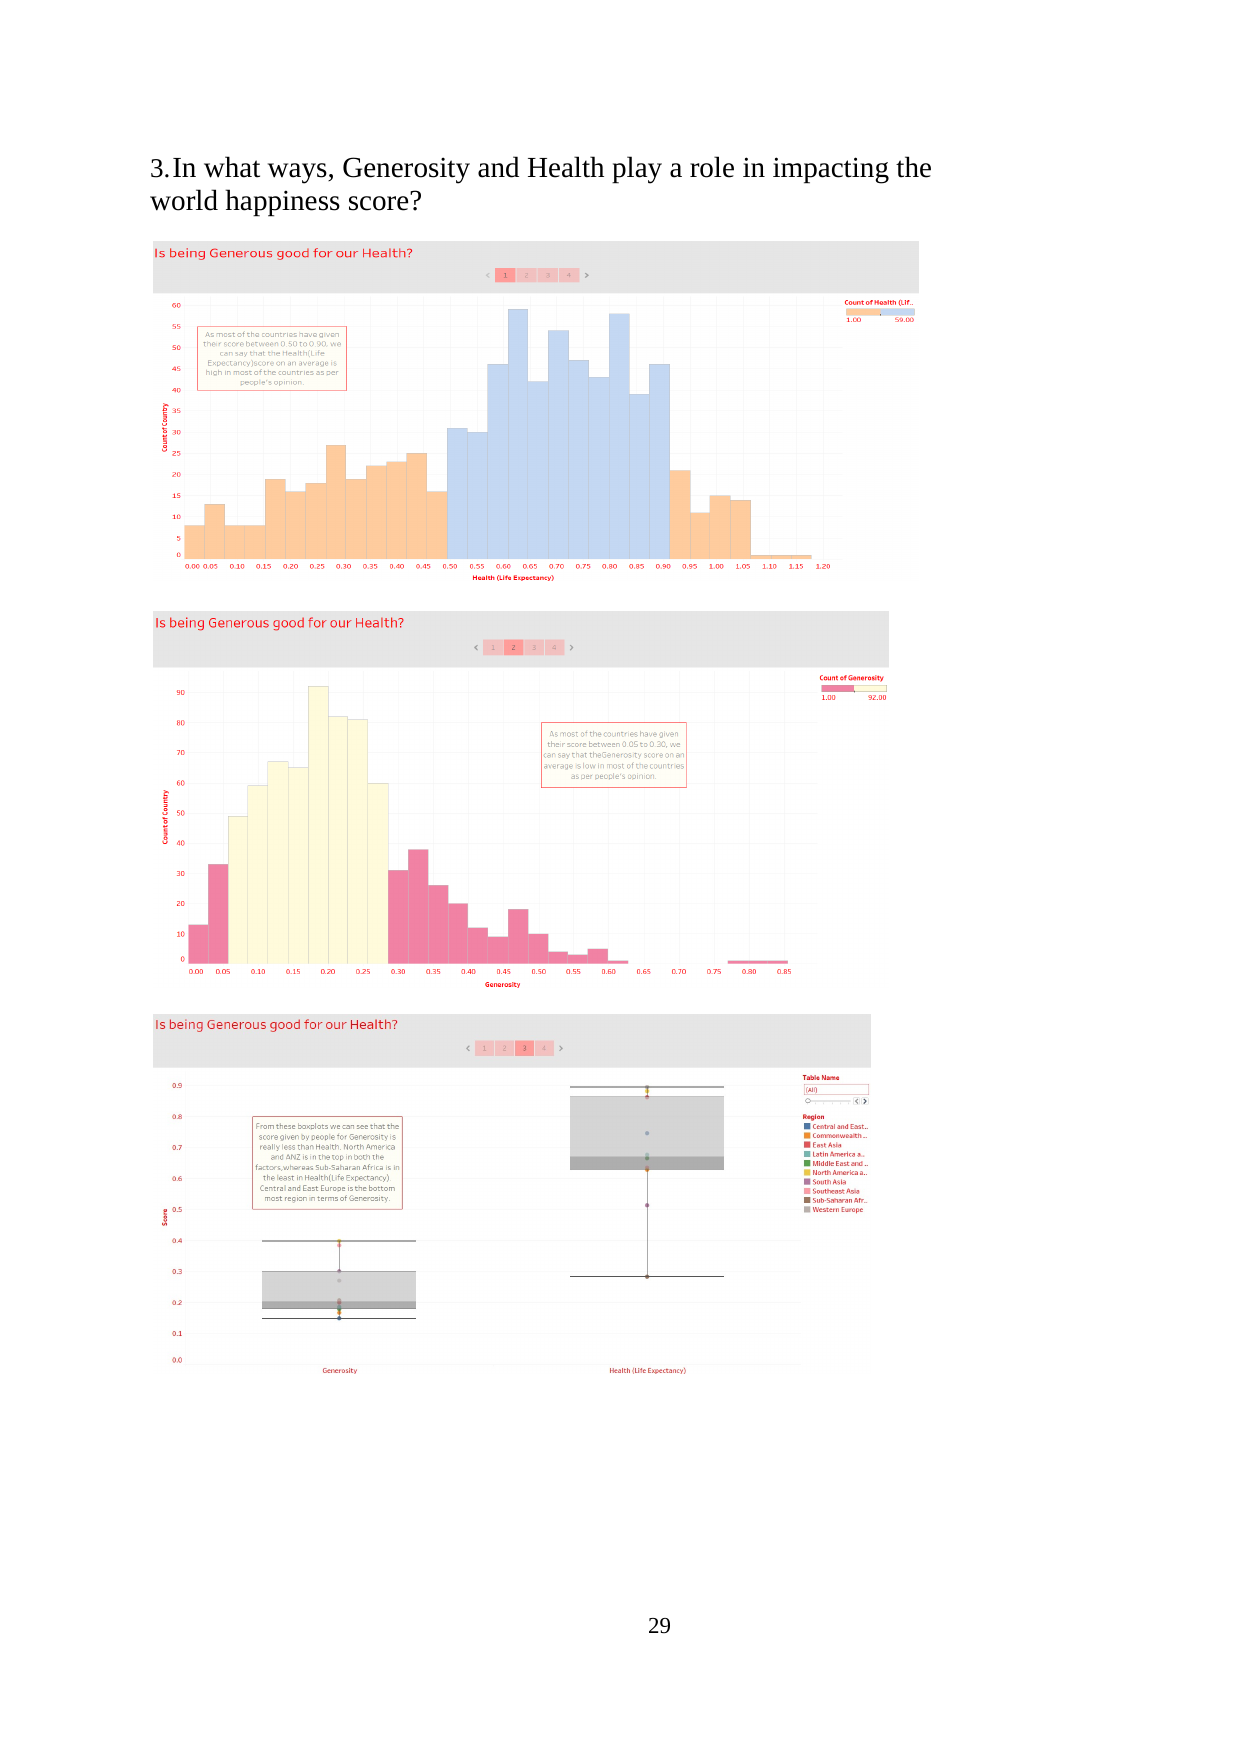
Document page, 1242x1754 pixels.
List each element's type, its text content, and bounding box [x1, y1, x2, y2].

picture [153, 611, 889, 988]
list In what ways, Generosity and Health play a role in impacting the world happiness score? [150, 150, 1007, 217]
picture [153, 241, 919, 581]
picture [153, 1014, 871, 1374]
